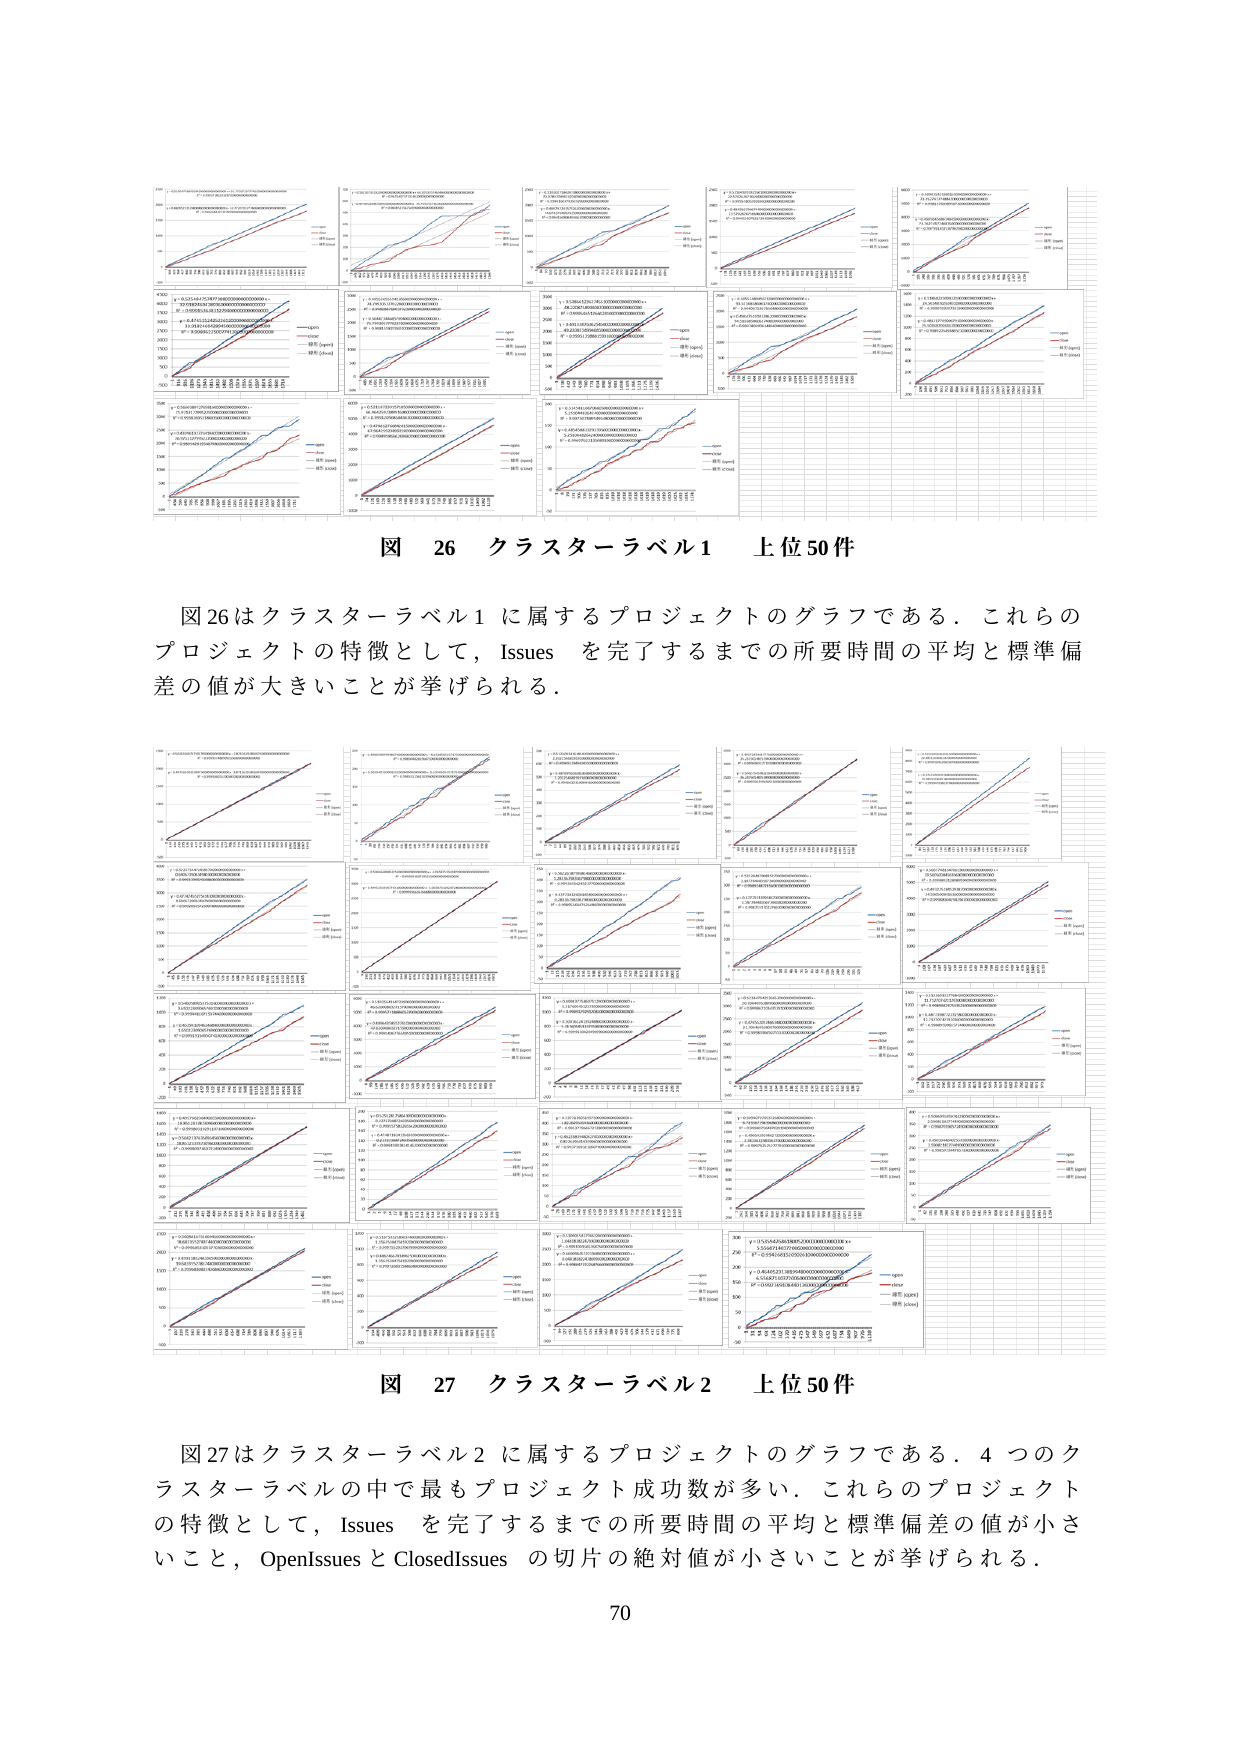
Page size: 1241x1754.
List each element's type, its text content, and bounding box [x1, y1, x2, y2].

text 図26はクラスターラベル1に属するプロジェクトのグラフである．これらのプロジェクトの特徴として，Issuesを完了するまでの所要時間の平均と標準偏差の値が大きいことが挙げられる． [153, 598, 1087, 702]
text 図27はクラスターラベル2に属するプロジェクトのグラフである．4つのクラスターラベルの中で最もプロジェクト成功数が多い．これらのプロジェクトの特徴として，Issuesを完了するまでの所要時間の平均と標準偏差の値が小さいこと，OpenIssuesとClosedIssuesの切片の絶対値が小さいことが挙げられる． [153, 1435, 1087, 1575]
picture [153, 187, 1098, 521]
picture [153, 747, 1106, 1355]
text 図 27 クラスターラベル2 上位50件 [153, 1366, 1087, 1400]
text 図 26 クラスターラベル1 上位50件 [153, 528, 1087, 563]
